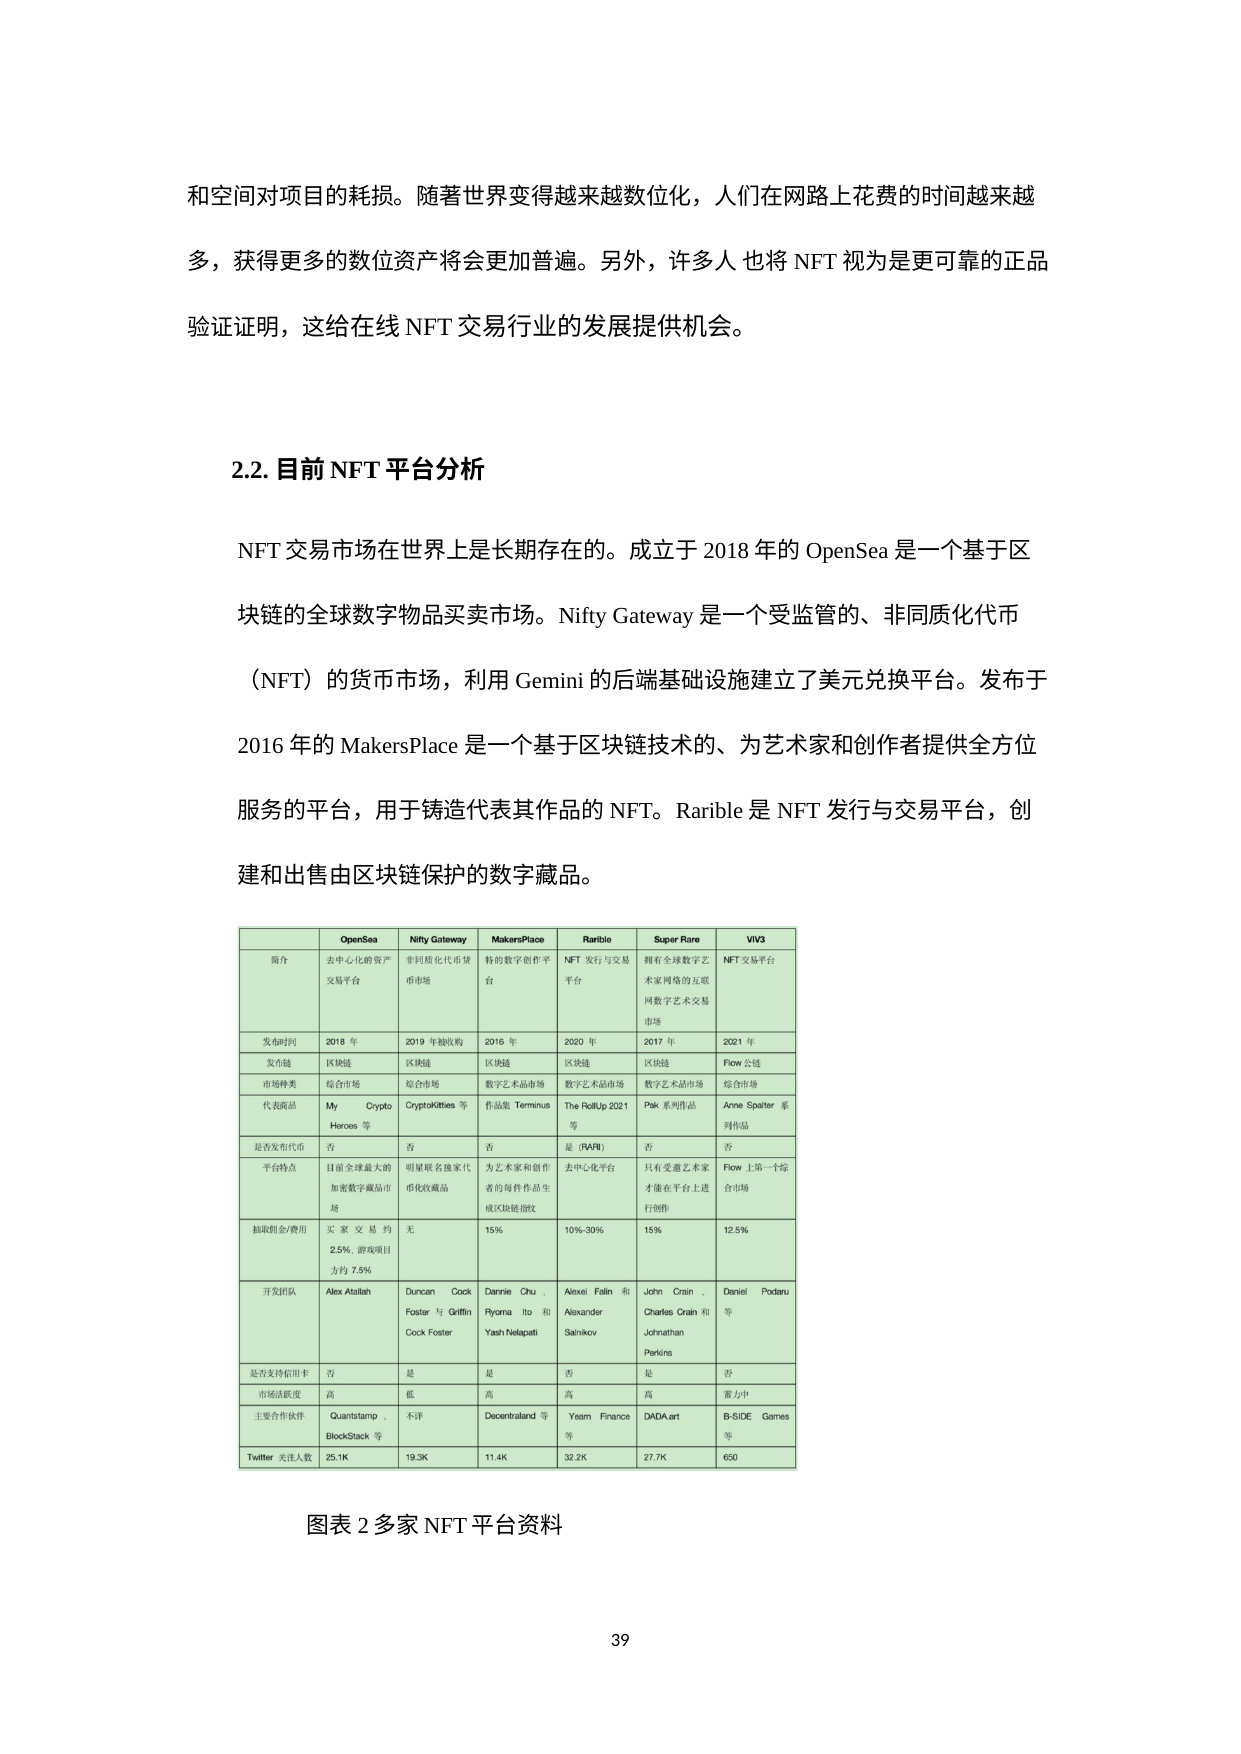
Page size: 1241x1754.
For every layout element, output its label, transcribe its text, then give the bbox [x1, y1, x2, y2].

text 图表 2多家NFT平台资料 [262, 1491, 1053, 1556]
text NFT交易市场在世界上是长期存在的。成立于 2018 年的 OpenSea 是一个基于区块链的全球数字物品买卖市场。Nifty Gateway 是一个受监管的、非同质化代币（NFT）的货币市场，利用 Gemini 的后端基础设施建立了美元兑换平台。发布于 2016 年的 MakersPlace 是一个基于区块链技术的、为艺术家和创作者提供全方位服务的平台，用于铸造代表其作品的 NFT。Rarible 是 NFT 发行与交易平台，创建和出售由区块链保护的数字藏品。 [237, 516, 1053, 906]
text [187, 162, 1053, 357]
list 目前NFT平台分析 [231, 435, 1053, 500]
picture [237, 926, 798, 1471]
